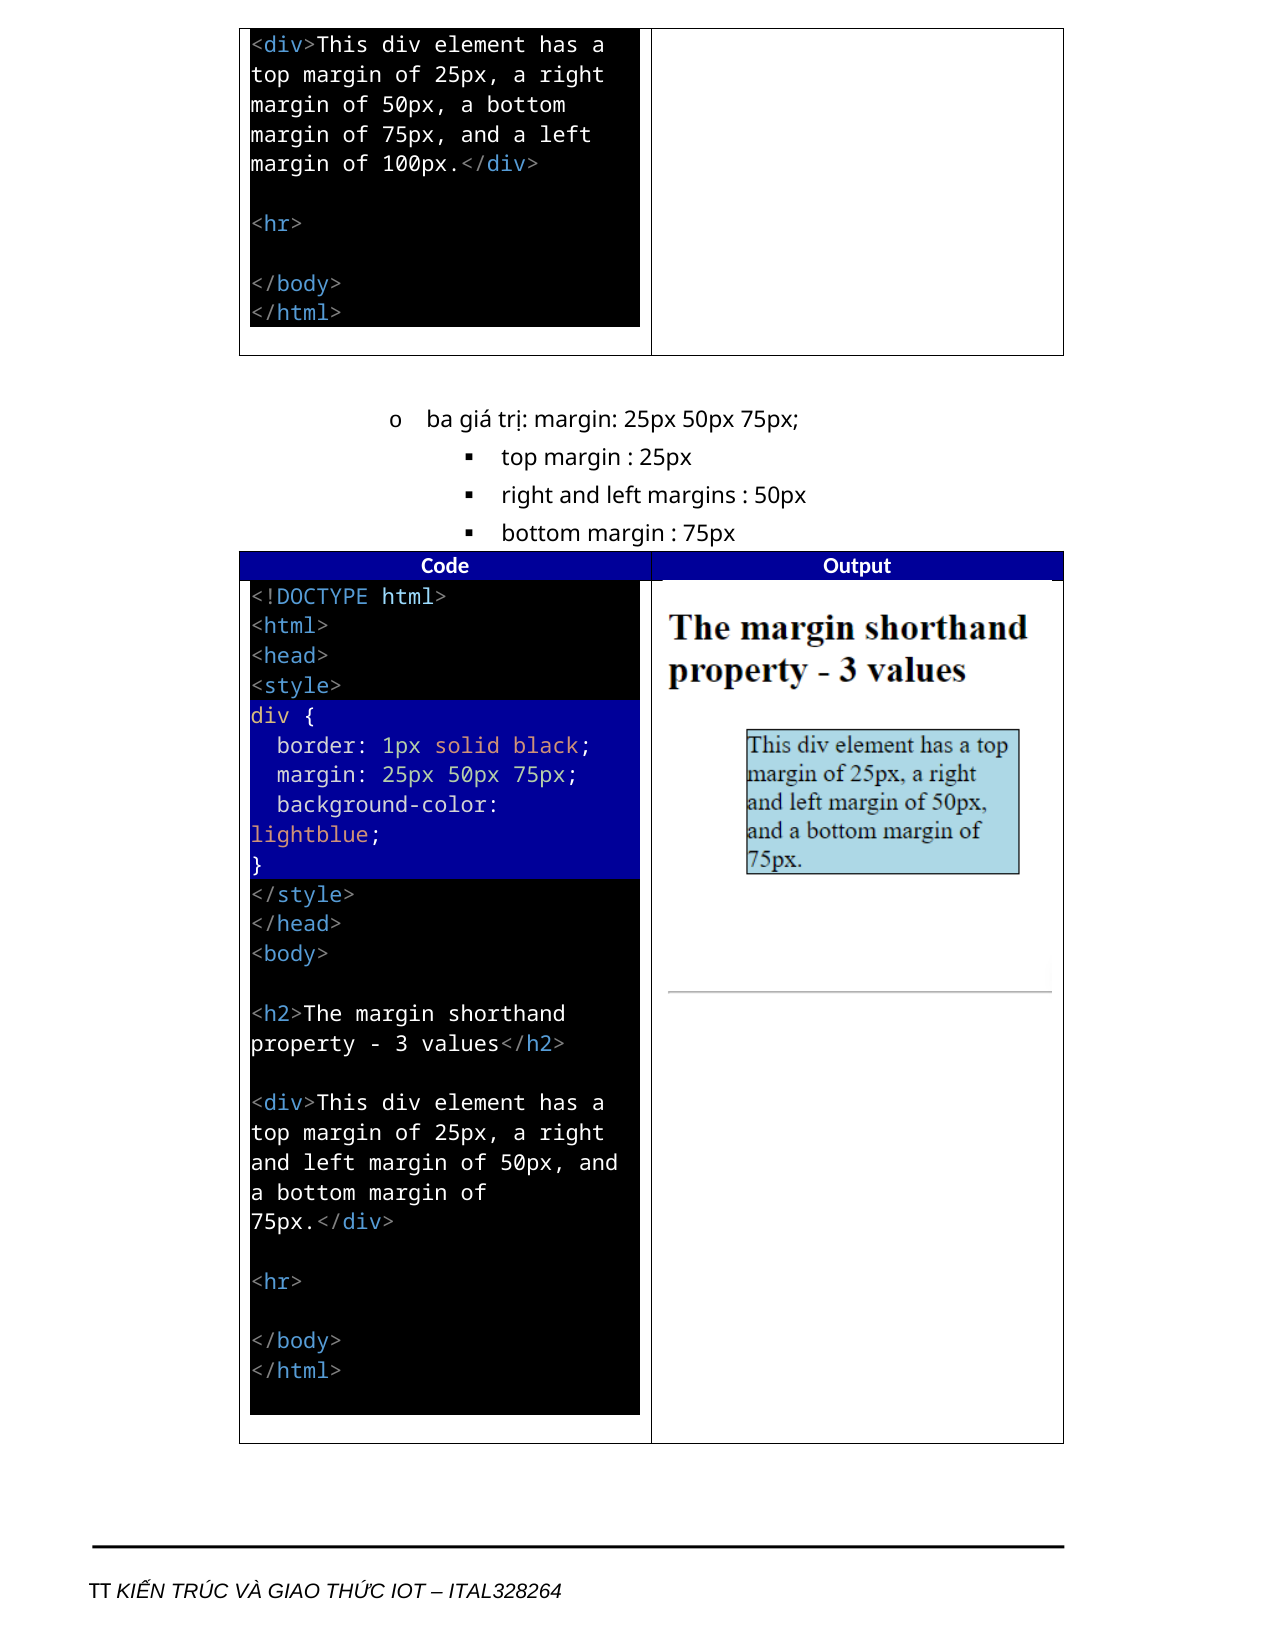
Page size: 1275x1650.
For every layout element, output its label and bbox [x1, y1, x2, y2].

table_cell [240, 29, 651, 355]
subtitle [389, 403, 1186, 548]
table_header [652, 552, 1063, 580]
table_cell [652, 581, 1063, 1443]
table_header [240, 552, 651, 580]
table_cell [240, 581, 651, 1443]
picture [662, 580, 1052, 1123]
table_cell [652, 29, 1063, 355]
